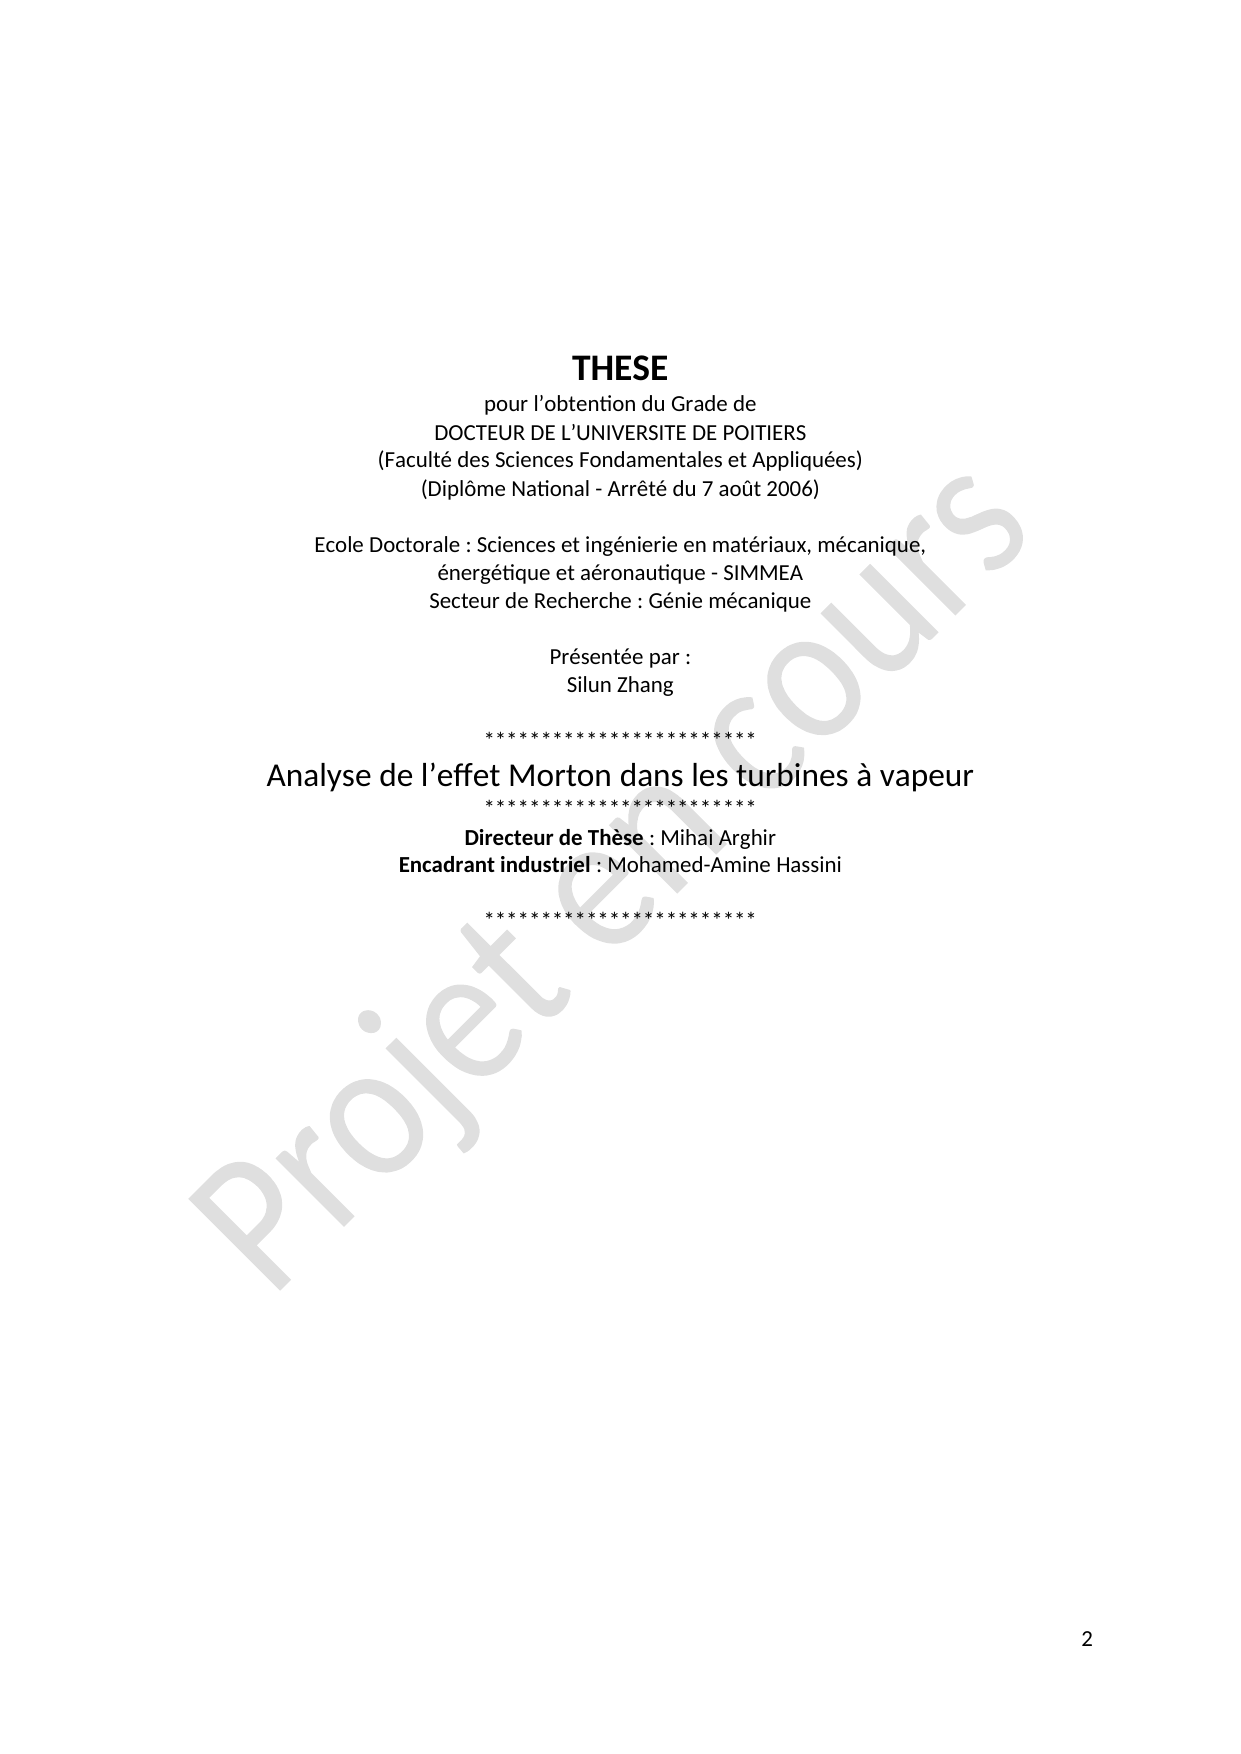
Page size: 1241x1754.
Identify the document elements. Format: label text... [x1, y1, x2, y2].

text ************************ [148, 794, 1093, 823]
text (Faculté des Sciences Fondamentales et Appliquées) [148, 446, 1093, 474]
text énergétique et aéronautique - SIMMEA [148, 558, 1093, 586]
text Analyse de l’effet Morton dans les turbines à vapeur [148, 754, 1093, 794]
text THESE [148, 344, 1093, 389]
text Secteur de Recherche : Génie mécanique [148, 586, 1093, 614]
text Présentée par : [148, 642, 1093, 670]
text ************************ [148, 907, 1093, 935]
text Directeur de Thèse : Mihai Arghir [148, 823, 1093, 851]
text ************************ [148, 726, 1093, 754]
text Encadrant industriel : Mohamed-Amine Hassini [148, 851, 1093, 879]
text DOCTEUR DE L’UNIVERSITE DE POITIERS [148, 418, 1093, 446]
text Silun Zhang [148, 670, 1093, 698]
text pour l’obtention du Grade de [148, 389, 1093, 418]
text (Diplôme National - Arrêté du 7 août 2006) [148, 474, 1093, 502]
text Ecole Doctorale : Sciences et ingénierie en matériaux, mécanique, [148, 530, 1093, 558]
